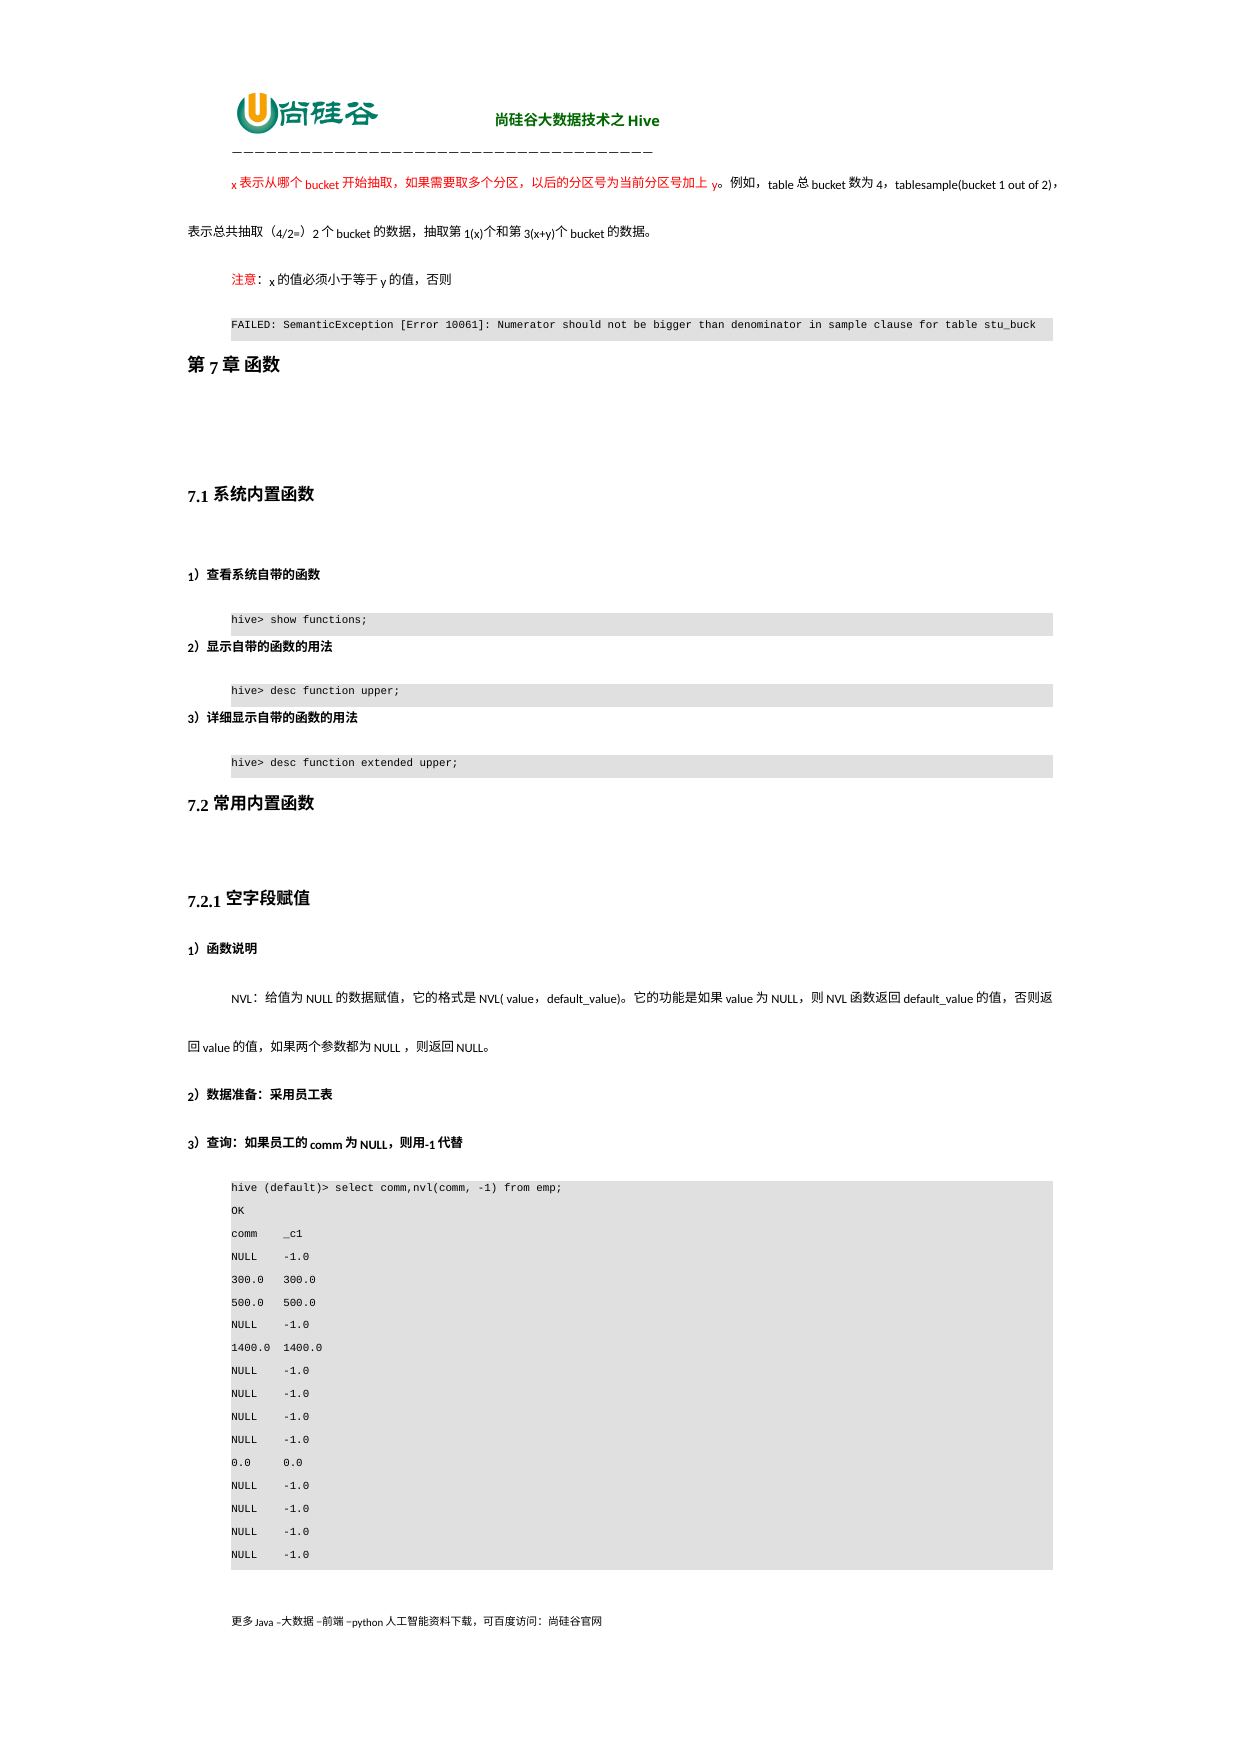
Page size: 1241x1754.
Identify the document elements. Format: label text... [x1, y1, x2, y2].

text 1）函数说明 [187, 939, 1053, 971]
text hive (default)> select comm,nvl(comm, -1) from emp; [231, 1181, 1053, 1204]
text x表示从哪个bucket开始抽取，如果需要取多个分区，以后的分区号为当前分区号加上y。例如，table总bucket数为4，tablesample(bucket 1 out of 2)，表示总共抽取（4/2=）2个bucket的数据，抽取第1(x)个和第3(x+y)个bucket的数据。 [187, 172, 1053, 254]
text hive> show functions; [231, 613, 1053, 636]
text 2）显示自带的函数的用法 [187, 636, 1053, 668]
text 0.0 0.0 [231, 1456, 1053, 1479]
subtitle 7.2.1 空字段赋值 [187, 874, 1053, 939]
text comm _c1 [231, 1227, 1053, 1249]
text NULL -1.0 [231, 1364, 1053, 1387]
text NULL -1.0 [231, 1524, 1053, 1547]
text 1）查看系统自带的函数 [187, 564, 1053, 597]
text NULL -1.0 [231, 1387, 1053, 1410]
text NULL -1.0 [231, 1502, 1053, 1524]
subtitle 第7章 函数 [187, 341, 1053, 406]
text OK [231, 1204, 1053, 1227]
text NVL：给值为NULL的数据赋值，它的格式是NVL( value，default_value)。它的功能是如果value为NULL，则NVL函数返回default_value的值，否则返回value的值，如果两个参数都为NULL ，则返回NULL。 [187, 987, 1053, 1068]
text FAILED: SemanticException [Error 10061]: Numerator should not be bigger than denominator in sample clause for table stu_buck [231, 318, 1053, 341]
text NULL -1.0 [231, 1479, 1053, 1502]
text 1400.0 1400.0 [231, 1341, 1053, 1364]
text hive> desc function upper; [231, 684, 1053, 707]
text NULL -1.0 [231, 1249, 1053, 1272]
text 500.0 500.0 [231, 1295, 1053, 1318]
subtitle 7.1 系统内置函数 [187, 469, 1053, 534]
picture [231, 88, 382, 138]
text NULL -1.0 [231, 1433, 1053, 1456]
text NULL -1.0 [231, 1410, 1053, 1433]
text 300.0 300.0 [231, 1272, 1053, 1295]
text 注意：x的值必须小于等于y的值，否则 [187, 269, 1053, 302]
text NULL -1.0 [231, 1318, 1053, 1341]
text NULL -1.0 [231, 1547, 1053, 1570]
text hive> desc function extended upper; [231, 755, 1053, 778]
subtitle 7.2 常用内置函数 [187, 778, 1053, 843]
text 3）详细显示自带的函数的用法 [187, 707, 1053, 739]
text 2）数据准备：采用员工表 [187, 1084, 1053, 1117]
text 3）查询：如果员工的comm为NULL，则用-1代替 [187, 1132, 1053, 1165]
